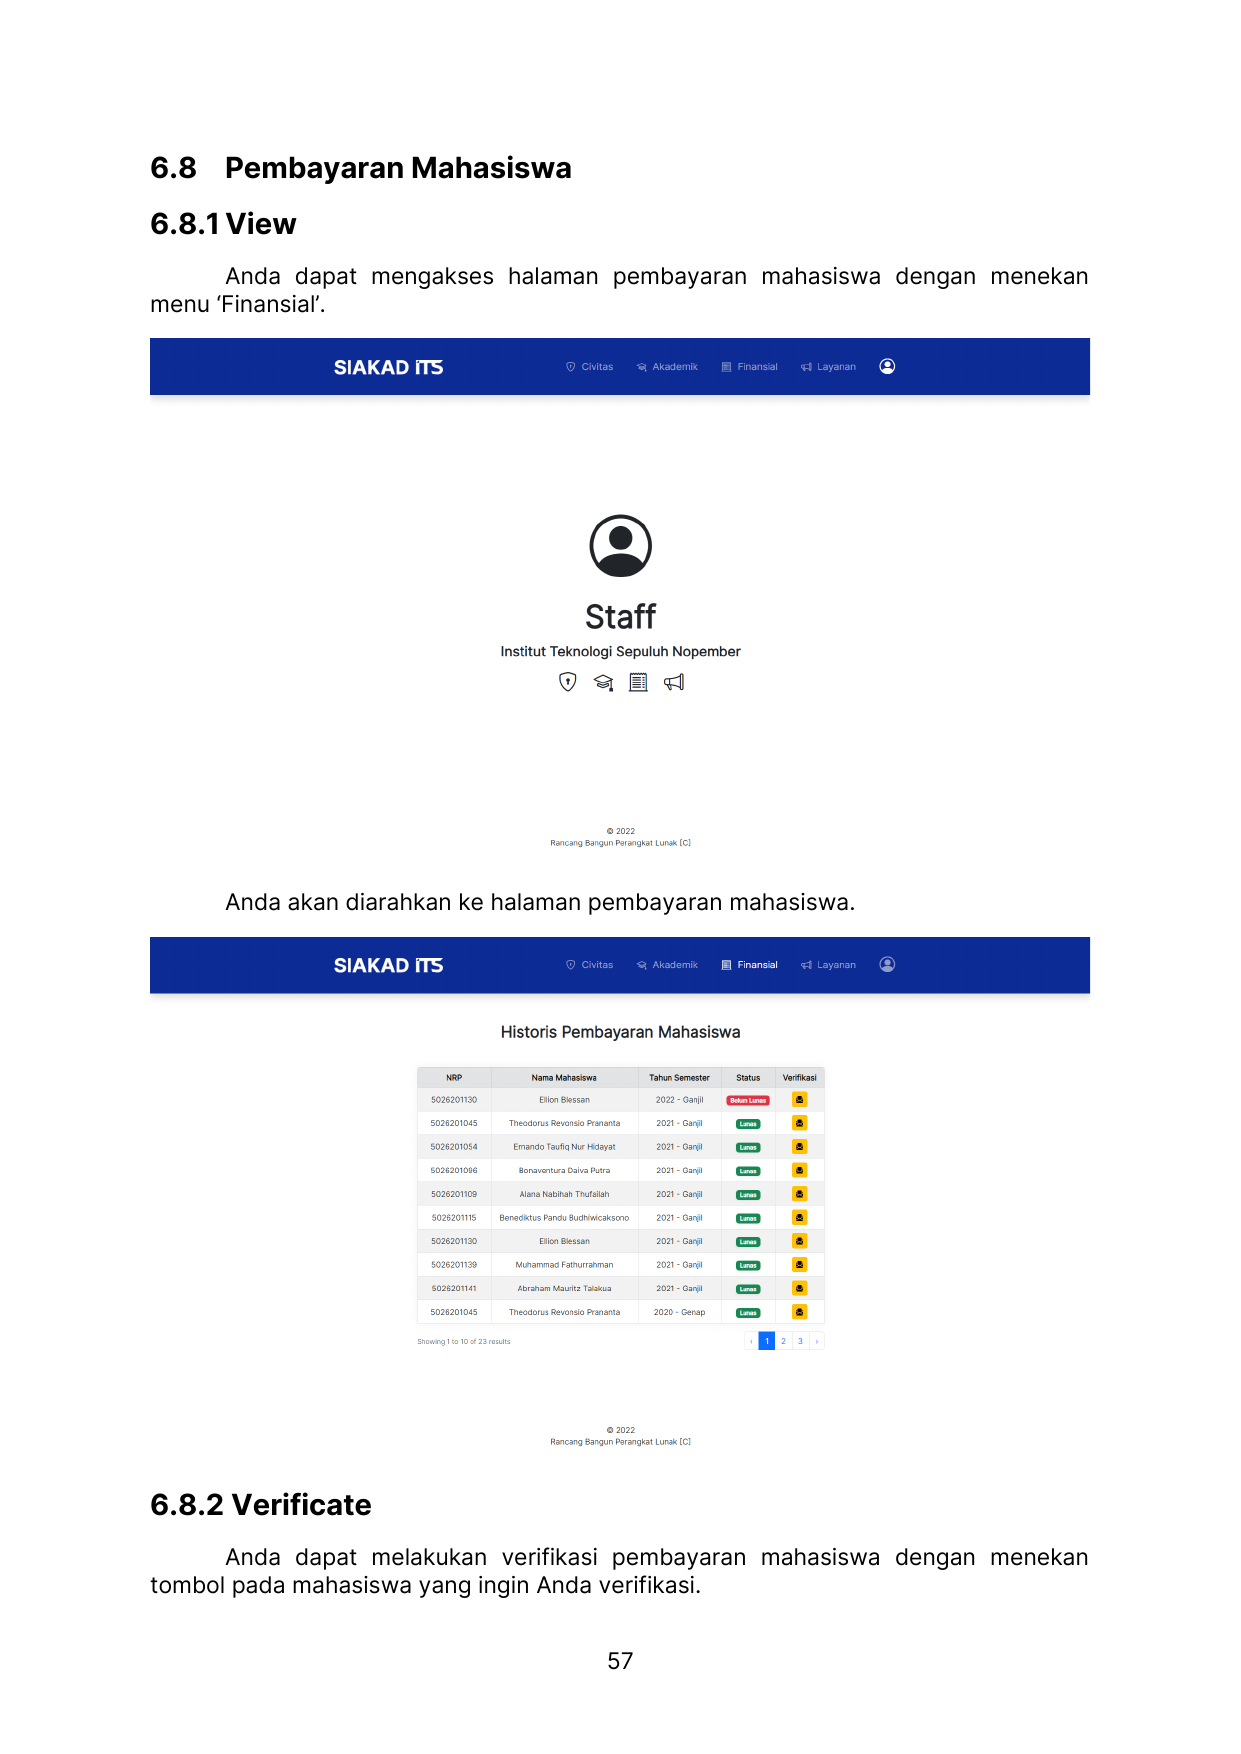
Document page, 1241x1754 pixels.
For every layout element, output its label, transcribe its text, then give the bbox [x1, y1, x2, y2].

text Anda dapat mengakses halaman pembayaran mahasiswa dengan menekan menu ‘Finansial’. [150, 262, 1090, 318]
subtitle 6.8.2 Verificate [150, 1487, 1090, 1522]
subtitle 6.8.1 View [150, 206, 1090, 241]
subtitle 6.8 Pembayaran Mahasiswa [150, 150, 1090, 185]
text Anda akan diarahkan ke halaman pembayaran mahasiswa. [150, 888, 1090, 916]
text Anda dapat melakukan verifikasi pembayaran mahasiswa dengan menekan tombol pada mahasiswa yang ingin Anda verifikasi. [150, 1543, 1090, 1599]
picture [150, 338, 1091, 868]
picture [150, 937, 1091, 1467]
